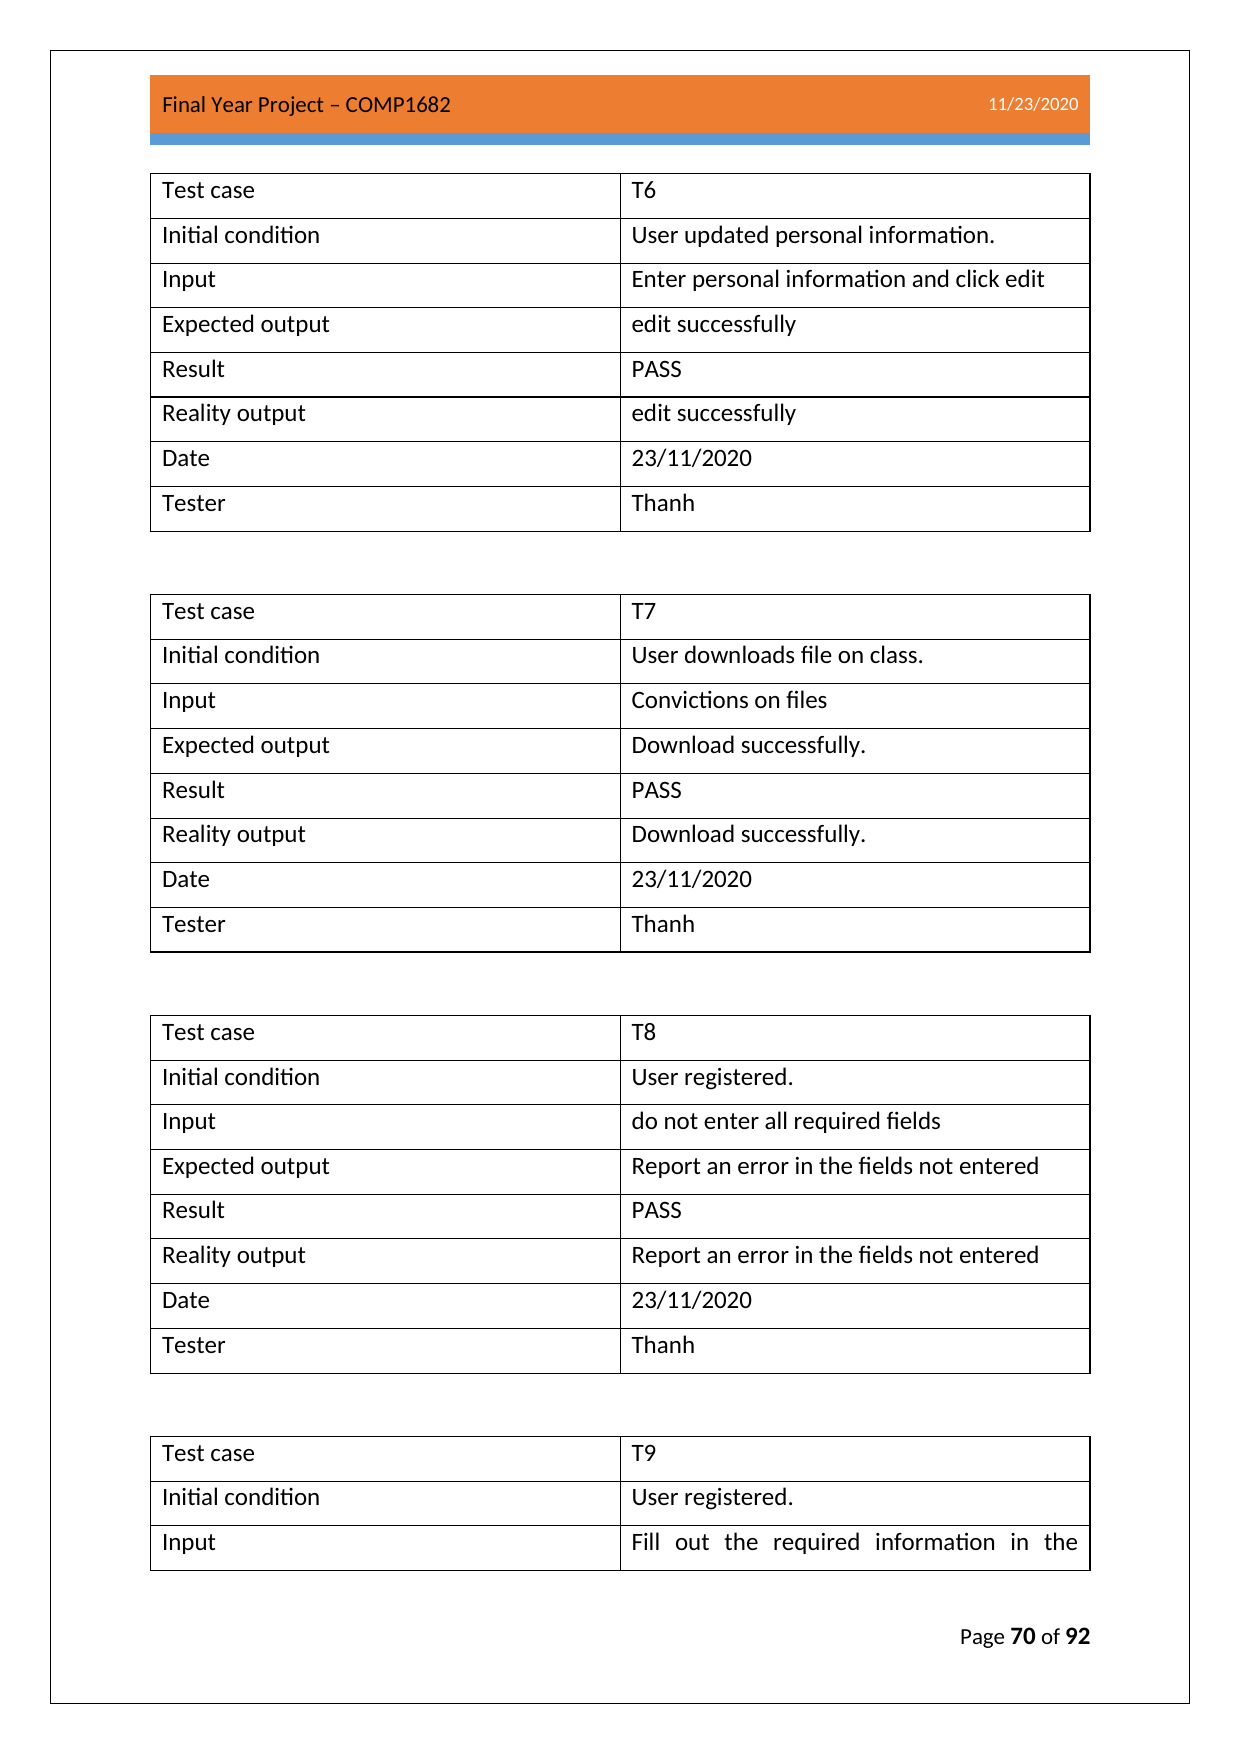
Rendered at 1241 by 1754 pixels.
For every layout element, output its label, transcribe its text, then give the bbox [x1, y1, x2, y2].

table_header Test case [151, 1437, 620, 1481]
table_cell User registered. [621, 1482, 1089, 1525]
table_cell Result [151, 353, 620, 396]
table_header T6 [621, 174, 1089, 218]
table_cell Result [151, 1195, 620, 1238]
table_header Test case [151, 595, 620, 639]
table_cell Date [151, 863, 620, 907]
table_cell Expected output [151, 1150, 620, 1194]
table_cell Report an error in the fields not entered [621, 1239, 1089, 1283]
table_cell PASS [621, 353, 1089, 396]
table_cell Input [151, 684, 620, 728]
table_cell Reality output [151, 819, 620, 862]
table_cell Date [151, 442, 620, 486]
table_cell 23/11/2020 [621, 863, 1089, 907]
table_cell Convictions on files [621, 684, 1089, 728]
table_cell PASS [621, 774, 1089, 817]
table_cell Result [151, 774, 620, 817]
table_header T7 [621, 595, 1089, 639]
table_cell User downloads file on class. [621, 640, 1089, 683]
table_cell Initial condition [151, 1061, 620, 1104]
table_cell do not enter all required fields [621, 1105, 1089, 1149]
table_cell Input [151, 264, 620, 307]
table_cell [621, 1526, 1089, 1570]
table_cell Date [151, 1284, 620, 1328]
table_cell User updated personal information. [621, 219, 1089, 262]
table_cell Thanh [621, 1329, 1089, 1372]
table_header Test case [151, 174, 620, 218]
table_cell Reality output [151, 1239, 620, 1283]
table_cell 23/11/2020 [621, 442, 1089, 486]
table_cell Initial condition [151, 640, 620, 683]
table_cell PASS [621, 1195, 1089, 1238]
table_cell Reality output [151, 398, 620, 441]
table_cell Enter personal information and click edit [621, 264, 1089, 307]
table_cell edit successfully [621, 308, 1089, 352]
table_cell 23/11/2020 [621, 1284, 1089, 1328]
table_header Test case [151, 1016, 620, 1059]
table_cell Initial condition [151, 219, 620, 262]
table_header T9 [621, 1437, 1089, 1481]
table_cell Tester [151, 1329, 620, 1372]
table_cell Download successfully. [621, 819, 1089, 862]
table_cell Input [151, 1105, 620, 1149]
table_cell Report an error in the fields not entered [621, 1150, 1089, 1194]
table_cell Expected output [151, 729, 620, 773]
table_cell Tester [151, 487, 620, 531]
table_cell Expected output [151, 308, 620, 352]
table_cell edit successfully [621, 398, 1089, 441]
table_cell Download successfully. [621, 729, 1089, 773]
table_cell Initial condition [151, 1482, 620, 1525]
table_cell Input [151, 1526, 620, 1570]
table_cell Thanh [621, 908, 1089, 951]
table_header T8 [621, 1016, 1089, 1059]
table_cell Thanh [621, 487, 1089, 531]
table_cell User registered. [621, 1061, 1089, 1104]
table_cell Tester [151, 908, 620, 951]
